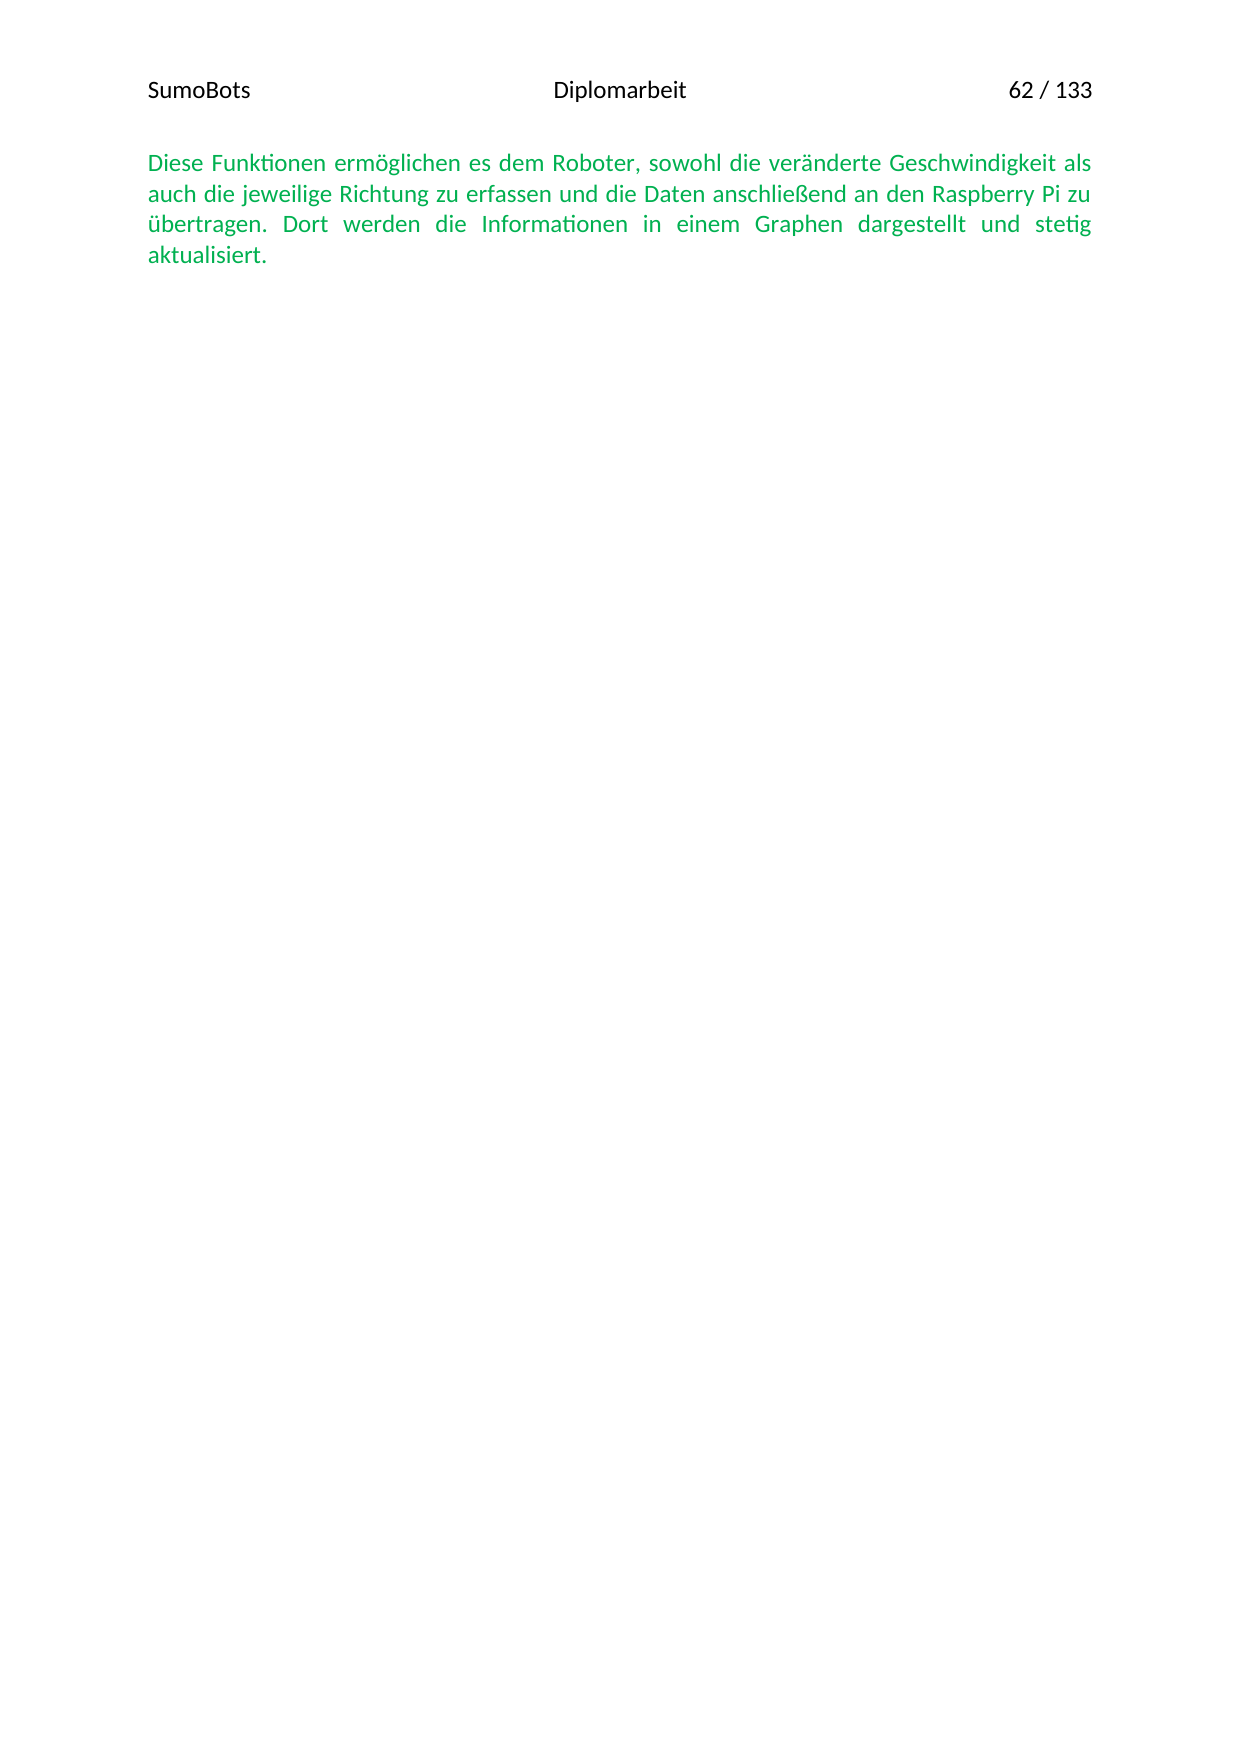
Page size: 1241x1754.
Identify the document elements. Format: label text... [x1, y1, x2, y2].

text Diese Funktionen ermöglichen es dem Roboter, sowohl die veränderte Geschwindigkeit als auch die jeweilige Richtung zu erfassen und die Daten anschließend an den Raspberry Pi zu übertragen. Dort werden die Informationen in einem Graphen dargestellt und stetig aktualisiert. [148, 148, 1093, 270]
